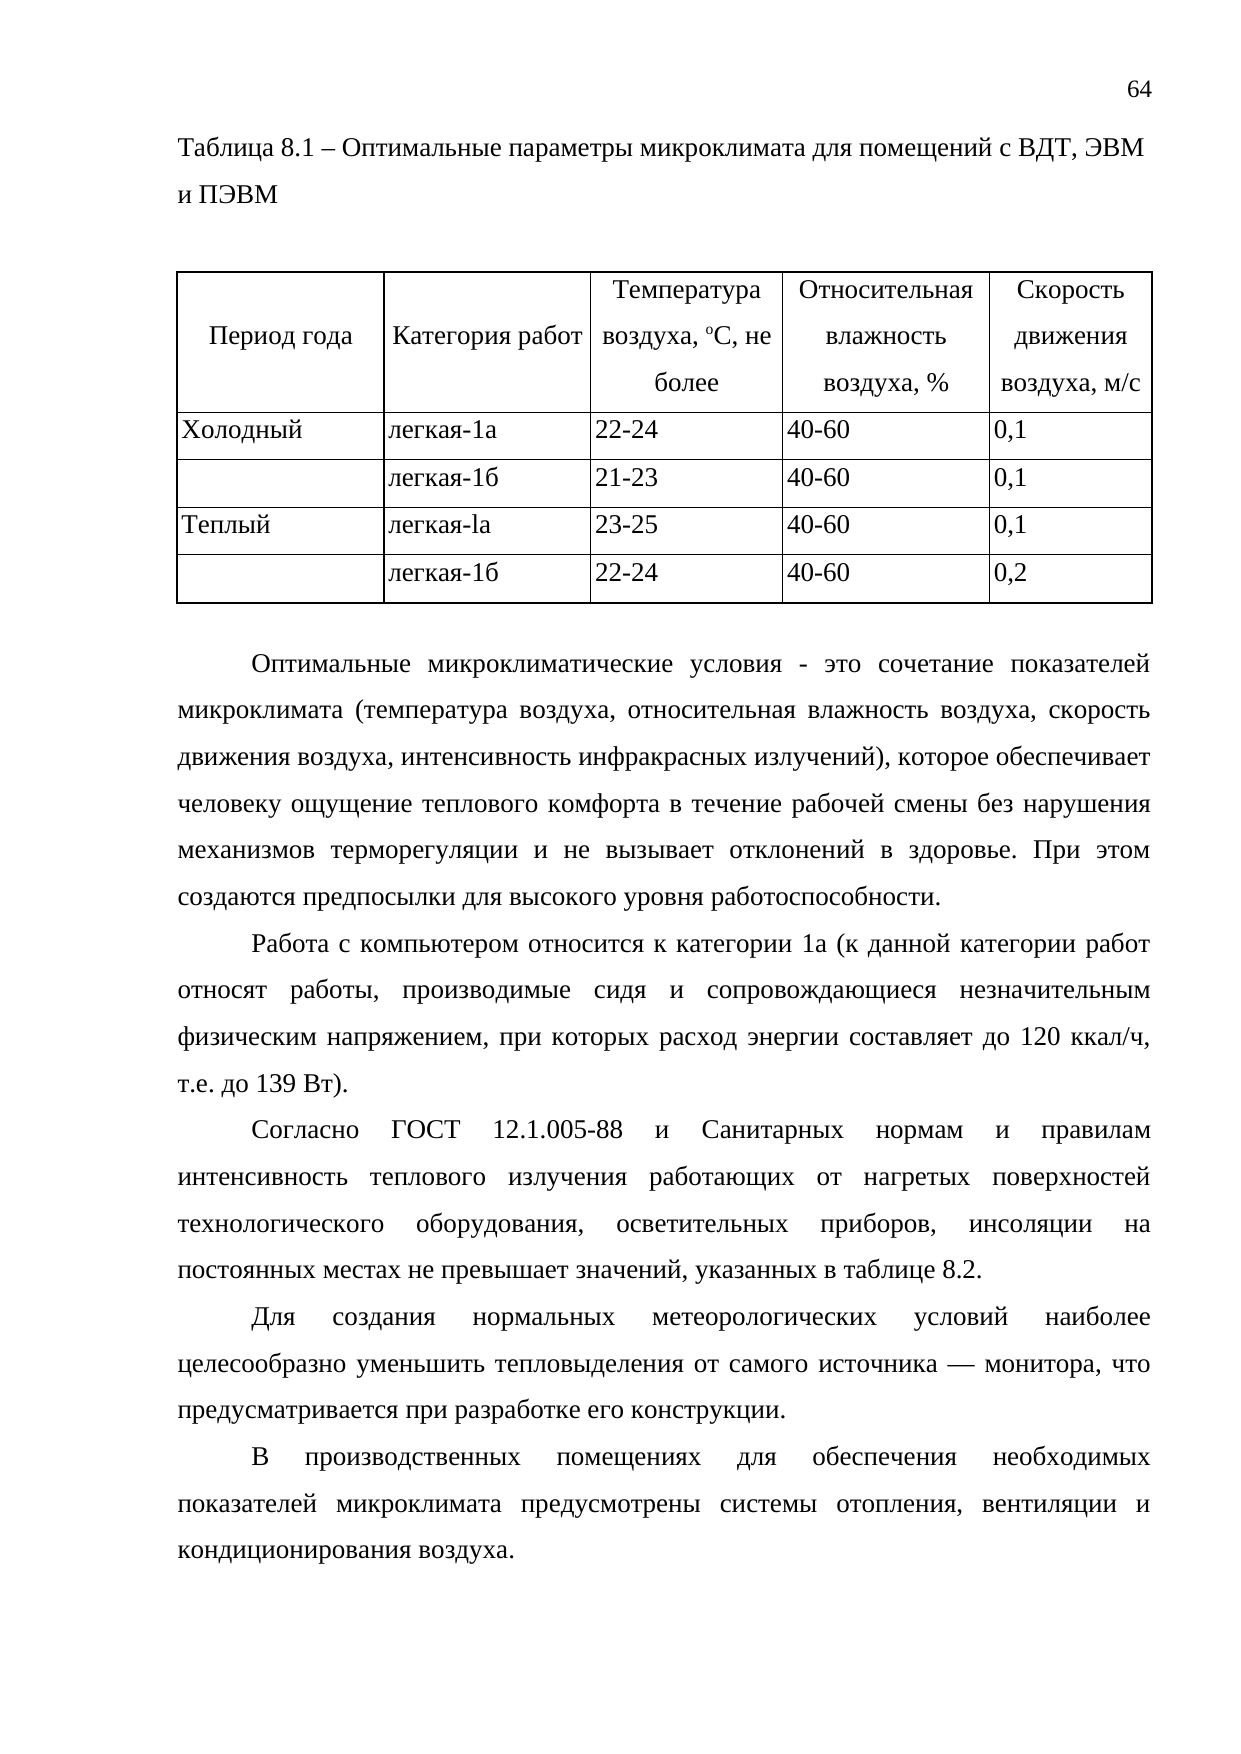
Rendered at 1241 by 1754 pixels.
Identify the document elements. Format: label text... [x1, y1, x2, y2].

table_cell 0,1 [990, 460, 1151, 507]
table_cell 0,1 [990, 413, 1151, 458]
table_header Температура воздуха, оС, не более [591, 273, 782, 412]
table_cell [178, 460, 383, 507]
table_header Период года [178, 273, 383, 412]
table_cell легкая-1а [385, 413, 590, 458]
table_cell 22-24 [591, 413, 782, 458]
table_cell легкая-1б [385, 555, 590, 602]
text Работа с компьютером относится к категории 1а (к данной категории работ относят работы, производимые сидя и сопровождающиеся незначительным физическим напряжением, при которых расход энергии составляет до 120 ккал/ч, т.е. до 139 Вт). [177, 927, 1152, 1098]
text В производственных помещениях для обеспечения необходимых показателей микроклимата предусмотрены системы отопления, вентиляции и кондиционирования воздуха. [177, 1440, 1152, 1564]
text Таблица 8.1 – Оптимальные параметры микроклимата для помещений с ВДТ, ЭВМ и ПЭВМ [177, 131, 1152, 209]
table_cell [178, 555, 383, 602]
table_cell Холодный [178, 413, 383, 458]
table_cell 0,1 [990, 508, 1151, 554]
text Согласно ГОСТ 12.1.005-88 и Санитарных нормам и правилам интенсивность теплового излучения работающих от нагретых поверхностей технологического оборудования, осветительных приборов, инсоляции на постоянных местах не превышает значений, указанных в таблице 8.2. [177, 1113, 1152, 1284]
table_cell 21-23 [591, 460, 782, 507]
table_header Категория работ [385, 273, 590, 412]
table_header Относительная влажность воздуха, % [783, 273, 989, 412]
table_cell 40-60 [783, 508, 989, 554]
table_cell Теплый [178, 508, 383, 554]
table_cell 40-60 [783, 460, 989, 507]
table_cell 40-60 [783, 555, 989, 602]
table_cell 0,2 [990, 555, 1151, 602]
table_cell 23-25 [591, 508, 782, 554]
table_header Скорость движения воздуха, м/с [990, 273, 1151, 412]
table_cell 40-60 [783, 413, 989, 458]
text Для создания нормальных метеорологических условий наиболее целесообразно уменьшить тепловыделения от самого источника — монитора, что предусматривается при разработке его конструкции. [177, 1300, 1152, 1424]
table_cell легкая-1б [385, 460, 590, 507]
table_cell 22-24 [591, 555, 782, 602]
text Оптимальные микроклиматические условия - это сочетание показателей микроклимата (температура воздуха, относительная влажность воздуха, скорость движения воздуха, интенсивность инфракрасных излучений), которое обеспечивает человеку ощущение теплового комфорта в течение рабочей смены без нарушения механизмов терморегуляции и не вызывает отклонений в здоровье. При этом создаются предпосылки для высокого уровня работоспособности. [177, 647, 1152, 911]
table_cell легкая-la [385, 508, 590, 554]
